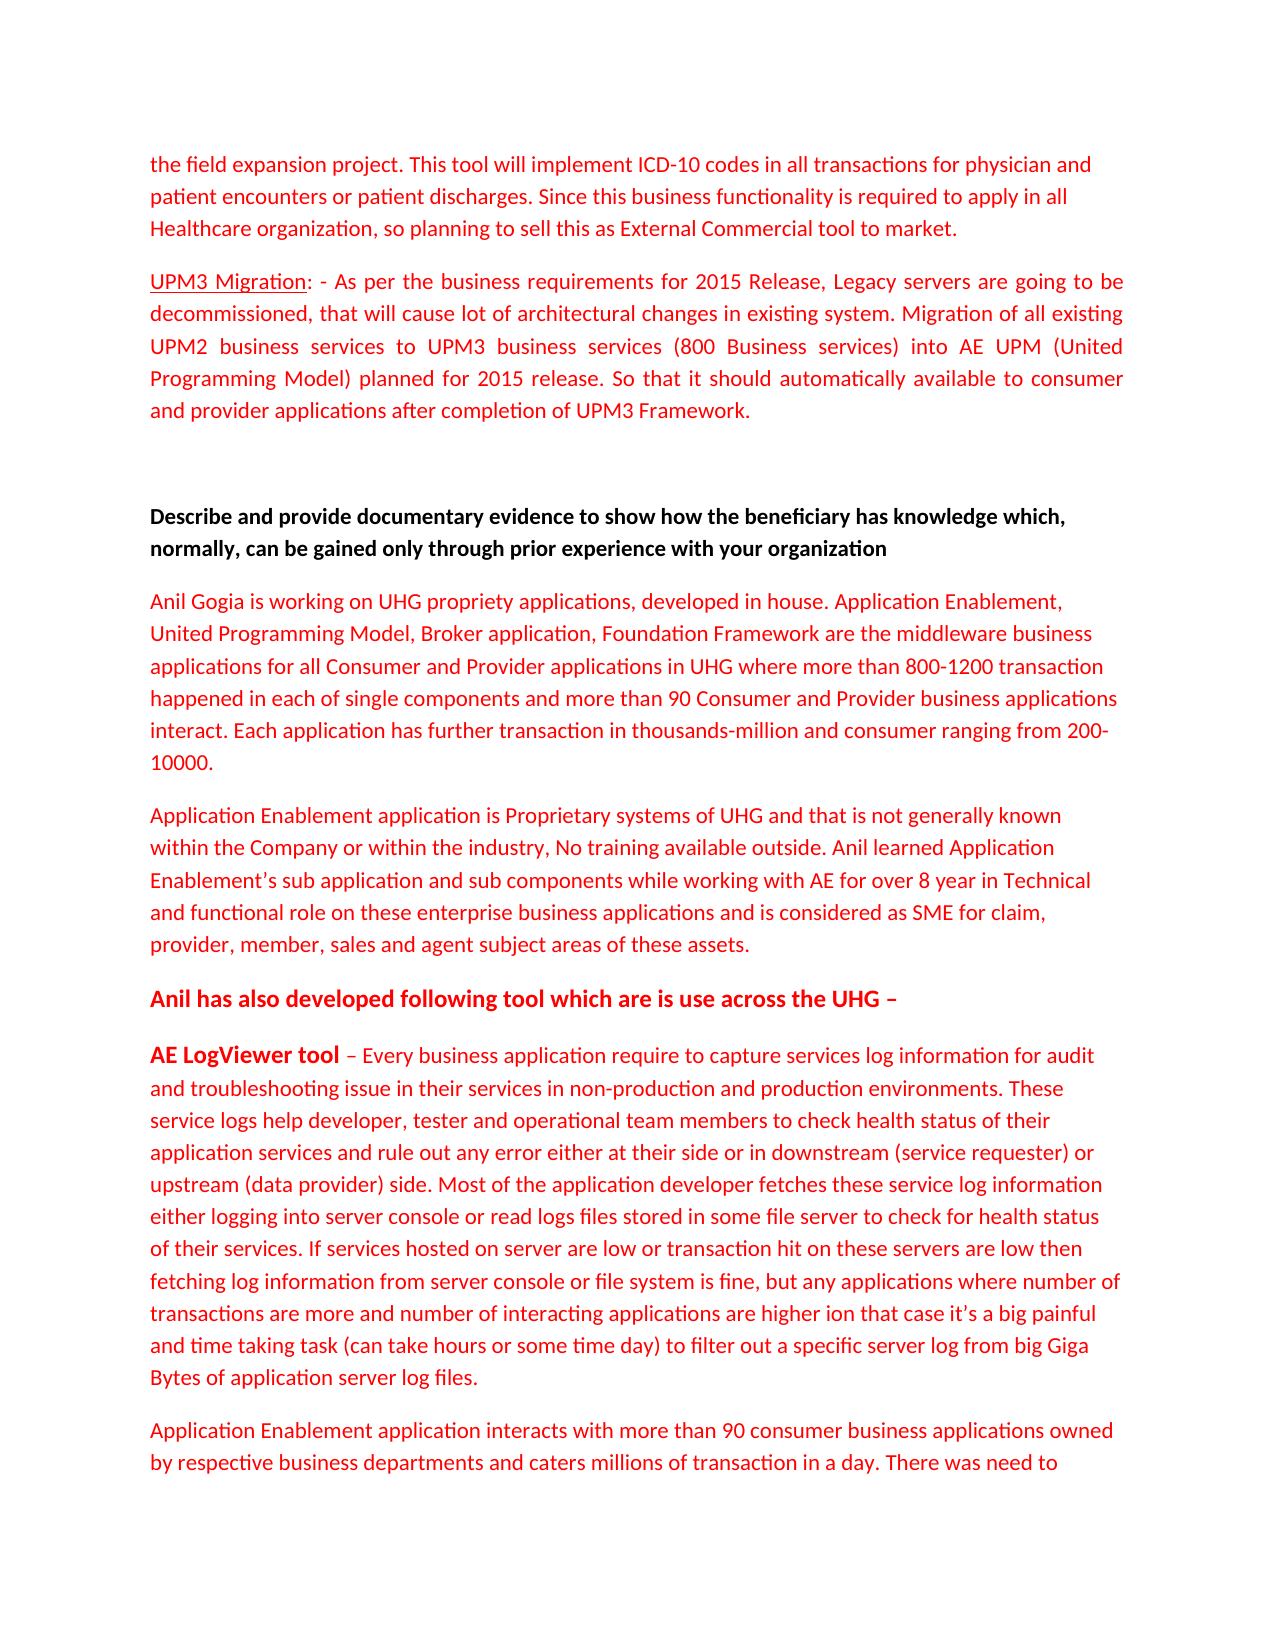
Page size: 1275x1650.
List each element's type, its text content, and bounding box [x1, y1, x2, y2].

text Application Enablement application is Proprietary systems of UHG and that is not generally known within the Company or within the industry, No training available outside. Anil learned Application Enablement’s sub application and sub components while working with AE for over 8 year in Technical and functional role on these enterprise business applications and is considered as SME for claim, provider, member, sales and agent subject areas of these assets. [150, 801, 1125, 958]
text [150, 1416, 1125, 1477]
text Anil Gogia is working on UHG propriety applications, developed in house. Application Enablement, United Programming Model, Broker application, Foundation Framework are the middleware business applications for all Consumer and Provider applications in UHG where more than 800-1200 transaction happened in each of single components and more than 90 Consumer and Provider business applications interact. Each application has further transaction in thousands-million and consumer ranging from 200-10000. [150, 587, 1125, 776]
text UPM3 Migration: - As per the business requirements for 2015 Release, Legacy servers are going to be decommissioned, that will cause lot of architectural changes in existing system. Migration of all existing UPM2 business services to UPM3 business services (800 Business services) into AE UPM (United Programming Model) planned for 2015 release. So that it should automatically available to consumer and provider applications after completion of UPM3 Framework. [150, 267, 1125, 424]
text Describe and provide documentary evidence to show how the beneficiary has knowledge which, normally, can be gained only through prior experience with your organization [150, 502, 1125, 562]
text Anil has also developed following tool which are is use across the UHG – [150, 983, 1125, 1014]
text AE LogViewer tool – Every business application require to capture services log information for audit and troubleshooting issue in their services in non-production and production environments. These service logs help developer, tester and operational team members to check health status of their application services and rule out any error either at their side or in downstream (service requester) or upstream (data provider) side. Most of the application developer fetches these service log information either logging into server console or read logs files stored in some file server to check for health status of their services. If services hosted on server are low or transaction hit on these servers are low then fetching log information from server console or file system is fine, but any applications where number of transactions are more and number of interacting applications are higher ion that case it’s a big painful and time taking task (can take hours or some time day) to filter out a specific server log from big Giga Bytes of application server log files. [150, 1039, 1125, 1391]
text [150, 150, 1125, 242]
